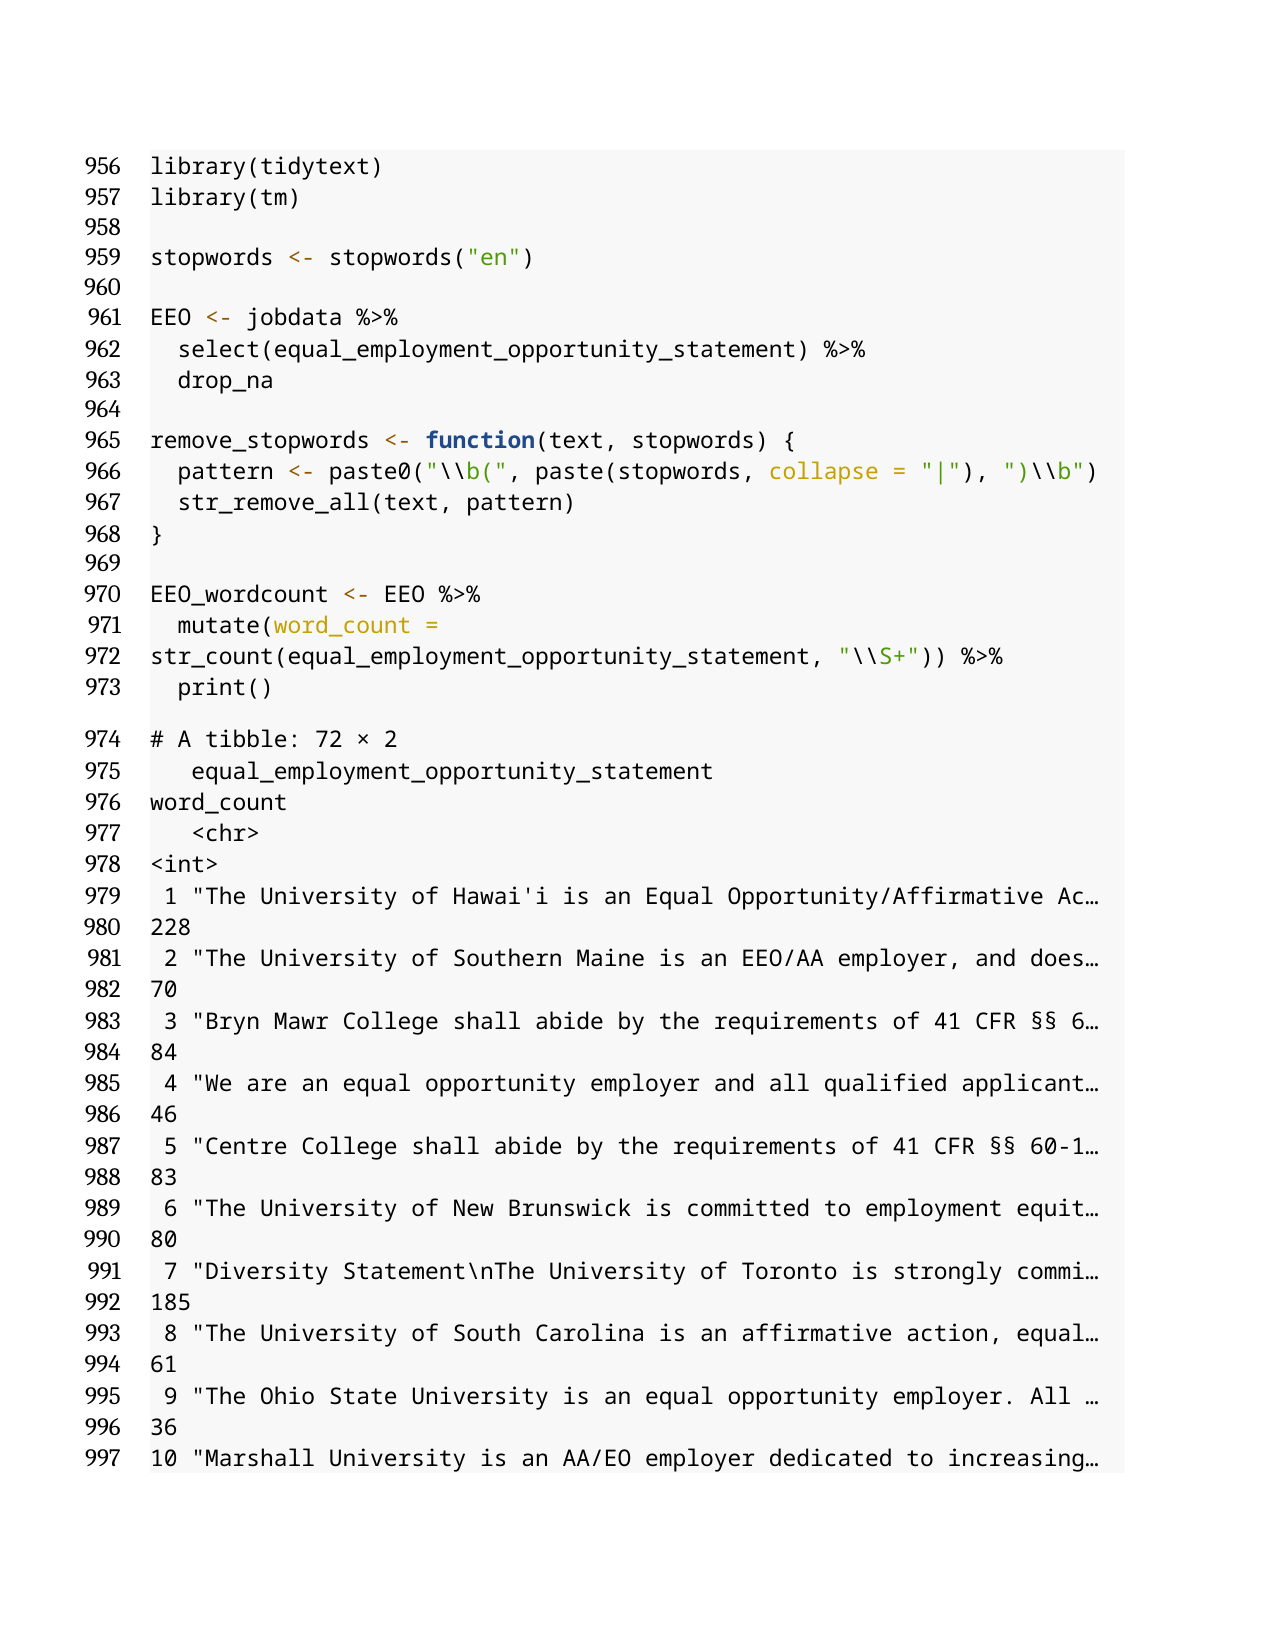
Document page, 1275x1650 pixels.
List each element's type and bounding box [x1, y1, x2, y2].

text [150, 150, 1125, 702]
text [150, 723, 1125, 1473]
